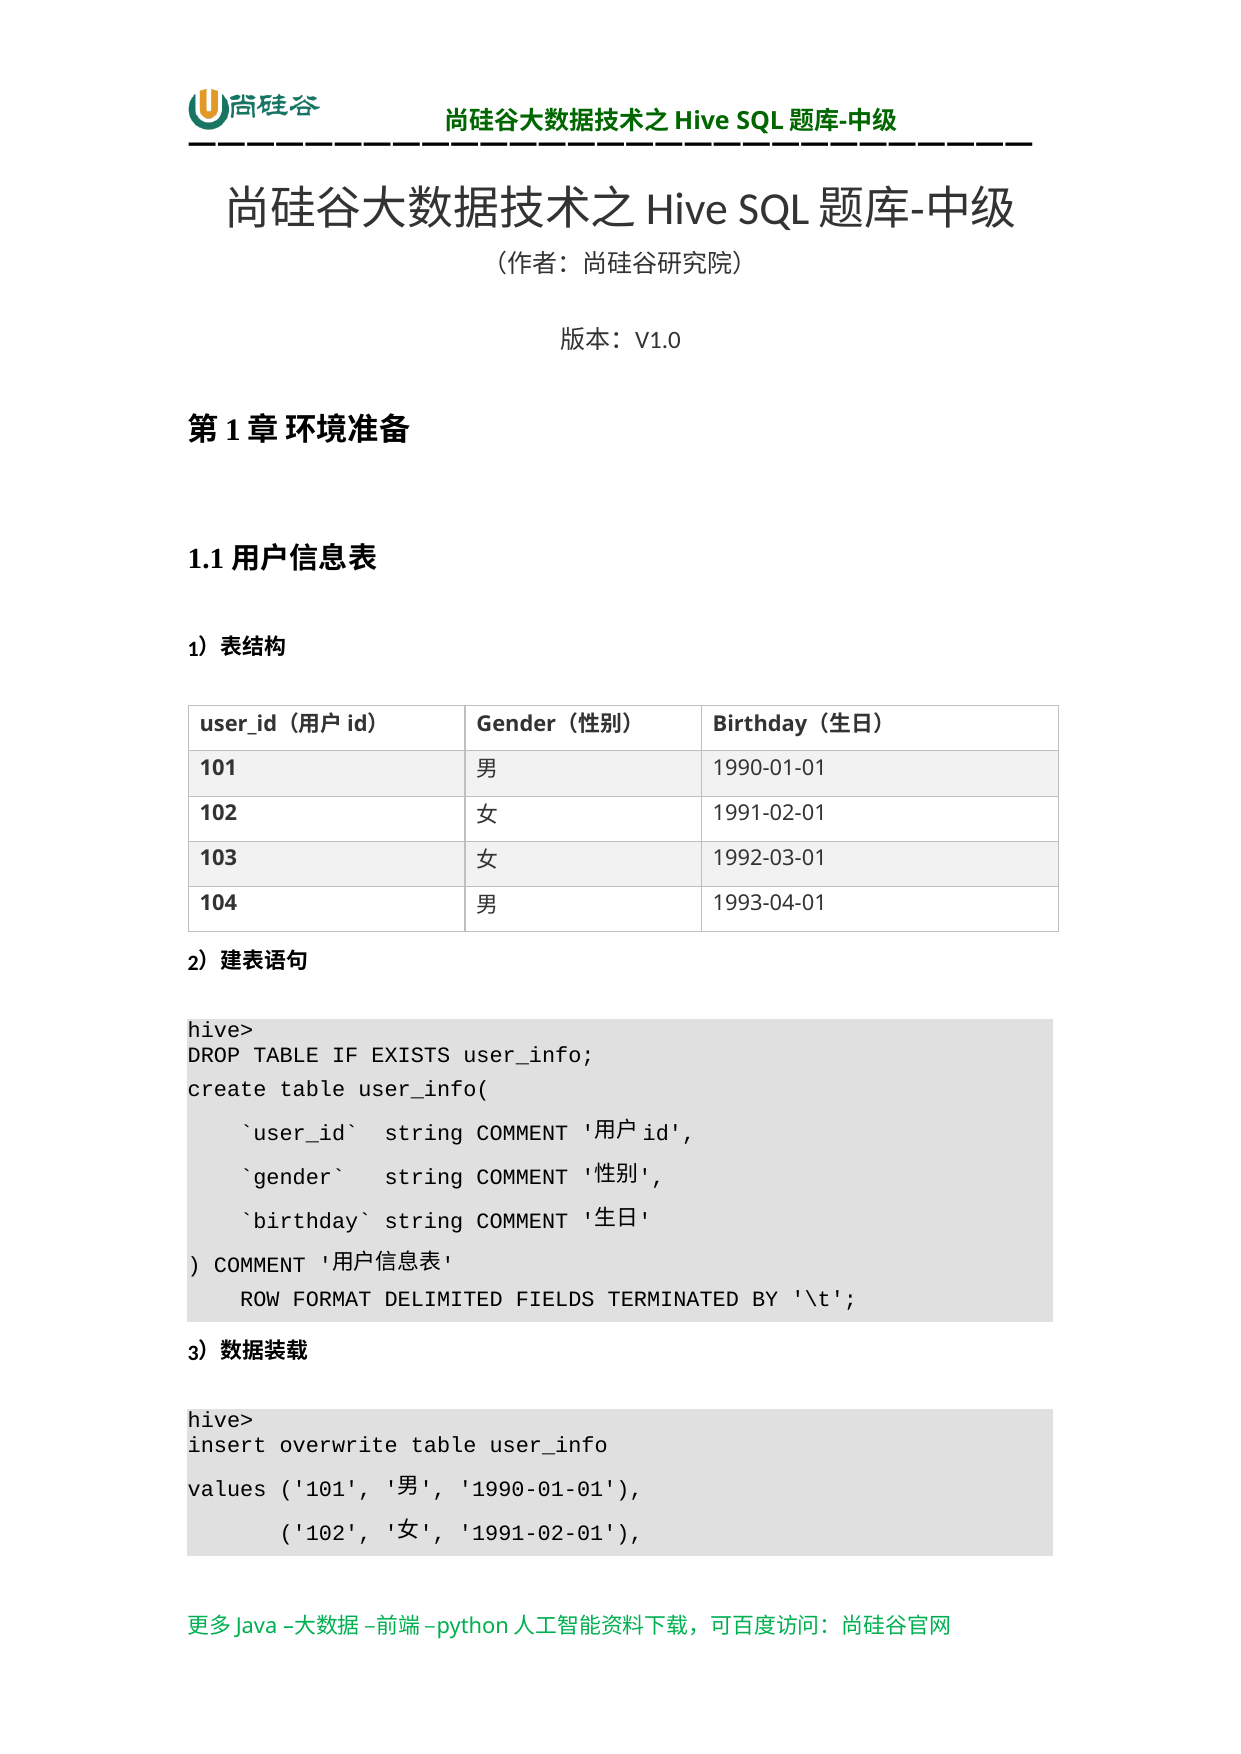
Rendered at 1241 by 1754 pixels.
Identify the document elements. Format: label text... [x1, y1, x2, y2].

table_cell 1990-01-01 [702, 751, 1058, 796]
text create table user_info( [187, 1078, 1053, 1112]
text 版本：V1.0 [187, 319, 1053, 356]
table_cell 101 [189, 751, 464, 796]
subtitle 第1章 环境准备 [187, 395, 1053, 460]
text `user_id` string COMMENT '用户id', [187, 1112, 1053, 1156]
text 1）表结构 [187, 618, 1053, 683]
table_header user_id（用户id） [189, 706, 464, 750]
text `birthday` string COMMENT '生日' [187, 1200, 1053, 1244]
text 3）数据装载 [187, 1322, 1053, 1387]
text `gender` string COMMENT '性别', [187, 1156, 1053, 1200]
text 2）建表语句 [187, 932, 1053, 997]
table_cell 女 [466, 797, 701, 841]
text hive> [187, 1019, 1053, 1044]
table_cell 1993-04-01 [702, 887, 1058, 931]
subtitle 1.1 用户信息表 [187, 523, 1053, 588]
text 尚硅谷大数据技术之Hive SQL题库-中级 [187, 171, 1053, 238]
text ) COMMENT '用户信息表' [187, 1244, 1053, 1288]
table_header Gender（性别） [466, 706, 701, 750]
table_header Birthday（生日） [702, 706, 1058, 750]
text hive> [187, 1409, 1053, 1434]
text insert overwrite table user_info [187, 1434, 1053, 1468]
text ('102', '女', '1991-02-01'), [187, 1512, 1053, 1556]
text values ('101', '男', '1990-01-01'), [187, 1468, 1053, 1512]
table_cell 1991-02-01 [702, 797, 1058, 841]
table_cell 102 [189, 797, 464, 841]
table_cell 男 [466, 751, 701, 796]
text ROW FORMAT DELIMITED FIELDS TERMINATED BY '\t'; [187, 1288, 1053, 1322]
table_cell 104 [189, 887, 464, 931]
table_cell 女 [466, 842, 701, 886]
text （作者：尚硅谷研究院） [187, 244, 1053, 280]
table_cell 男 [466, 887, 701, 931]
table_cell 1992-03-01 [702, 842, 1058, 886]
table_cell 103 [189, 842, 464, 886]
text DROP TABLE IF EXISTS user_info; [187, 1044, 1053, 1078]
